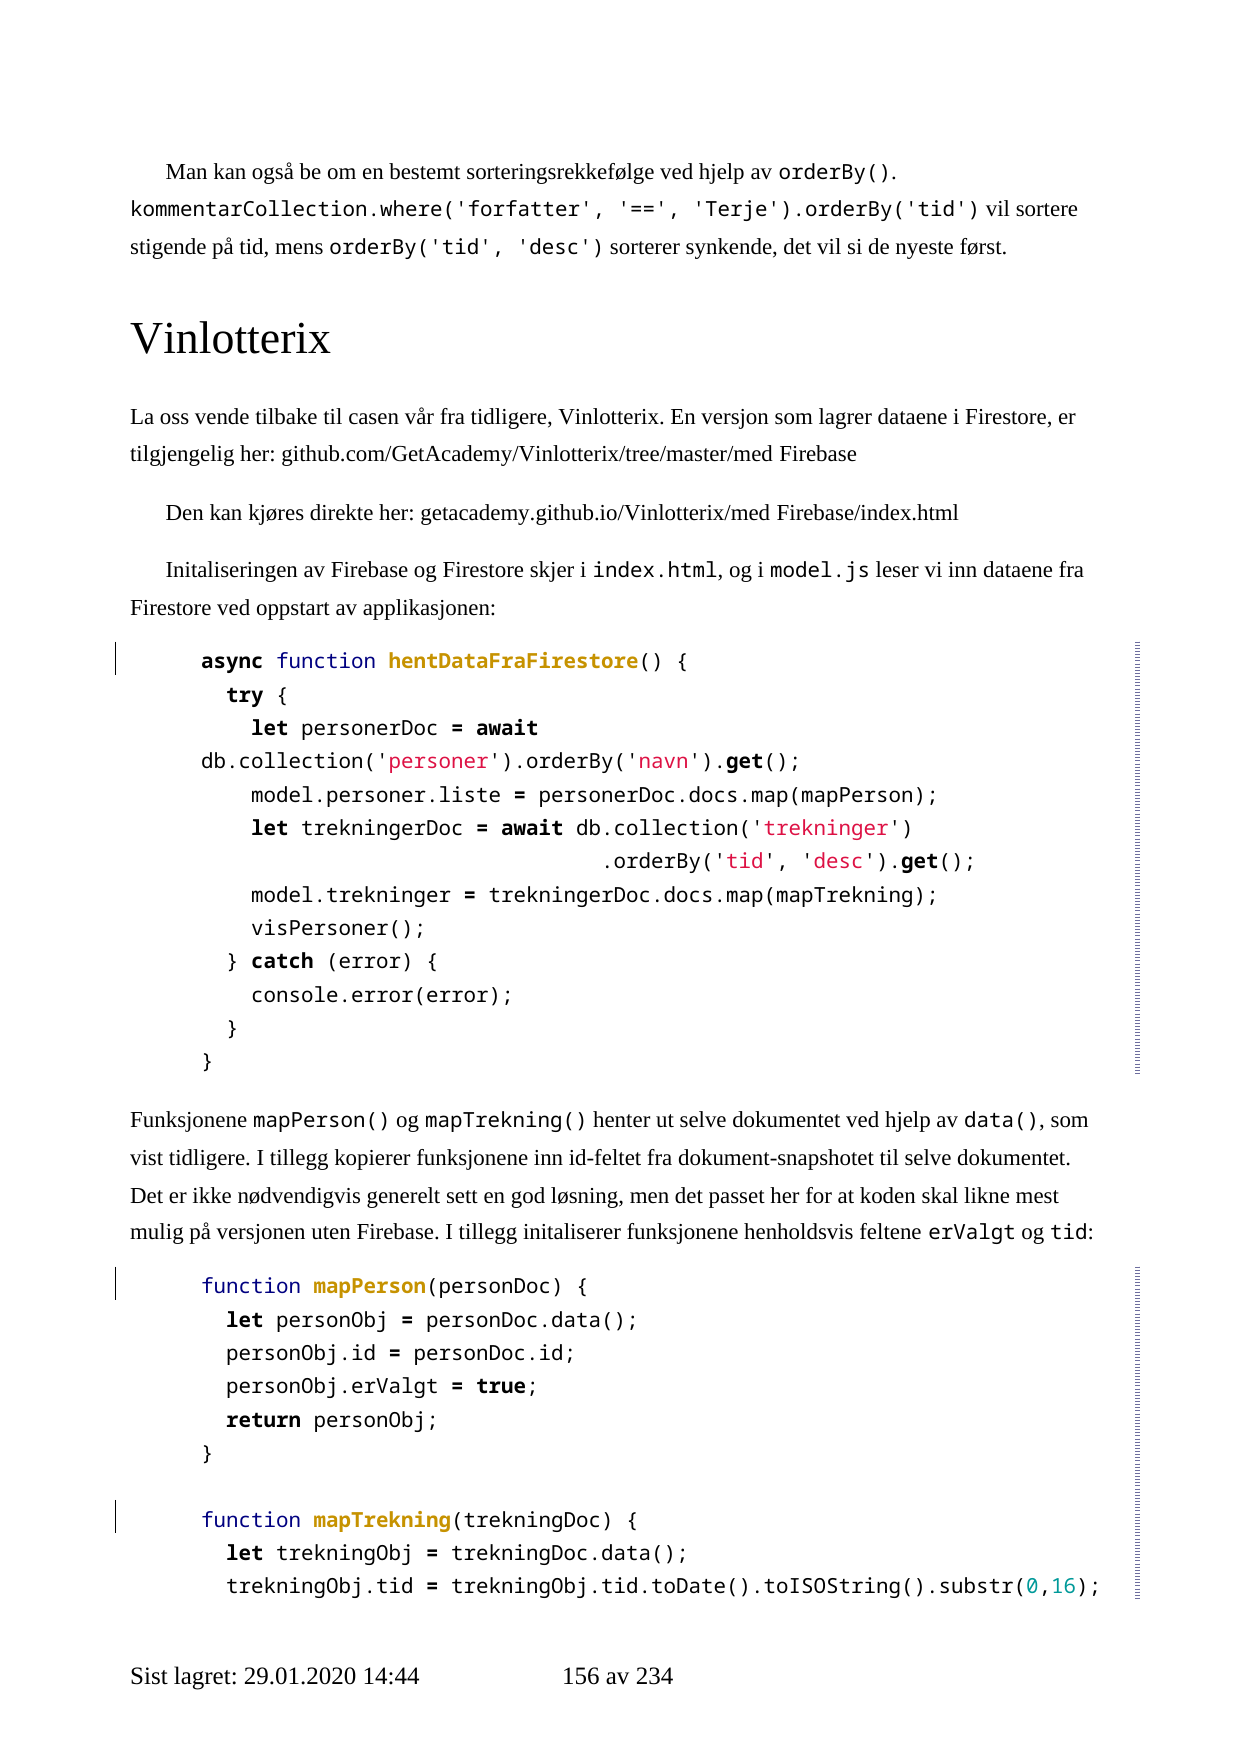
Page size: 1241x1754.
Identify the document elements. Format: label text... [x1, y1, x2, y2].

text Man kan også be om en bestemt sorteringsrekkefølge ved hjelp av orderBy(). kommentarCollection.where('forfatter', '==', 'Terje').orderBy('tid') vil sortere stigende på tid, mens orderBy('tid', 'desc') sorterer synkende, det vil si de nyeste først. [130, 148, 1110, 260]
text Funksjonene mapPerson() og mapTrekning() henter ut selve dokumentet ved hjelp av data(), som vist tidligere. I tillegg kopierer funksjonene inn id-feltet fra dokument-snapshotet til selve dokumentet. Det er ikke nødvendigvis generelt sett en god løsning, men det passet her for at koden skal likne mest mulig på versjonen uten Firebase. I tillegg initaliserer funksjonene henholdsvis feltene erValgt og tid: [130, 1096, 1110, 1246]
text async function hentDataFraFirestore() { try { let personerDoc = await db.collection('personer').orderBy('navn').get(); model.personer.liste = personerDoc.docs.map(mapPerson); let trekningerDoc = await db.collection('trekninger') .orderBy('tid', 'desc').get(); model.trekninger = trekningerDoc.docs.map(mapTrekning); visPersoner(); } catch (error) { console.error(error); } } [201, 642, 1140, 1075]
text La oss vende tilbake til casen vår fra tidligere, Vinlotterix. En versjon som lagrer dataene i Firestore, er tilgjengelig her: github.com/GetAcademy/Vinlotterix/tree/master/med Firebase [130, 392, 1110, 467]
text Initaliseringen av Firebase og Firestore skjer i index.html, og i model.js leser vi inn dataene fra Firestore ved oppstart av applikasjonen: [130, 546, 1110, 621]
text Vinlotterix [130, 310, 1110, 363]
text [201, 1267, 1140, 1600]
text Den kan kjøres direkte her: getacademy.github.io/Vinlotterix/med Firebase/index.html [130, 487, 1110, 525]
